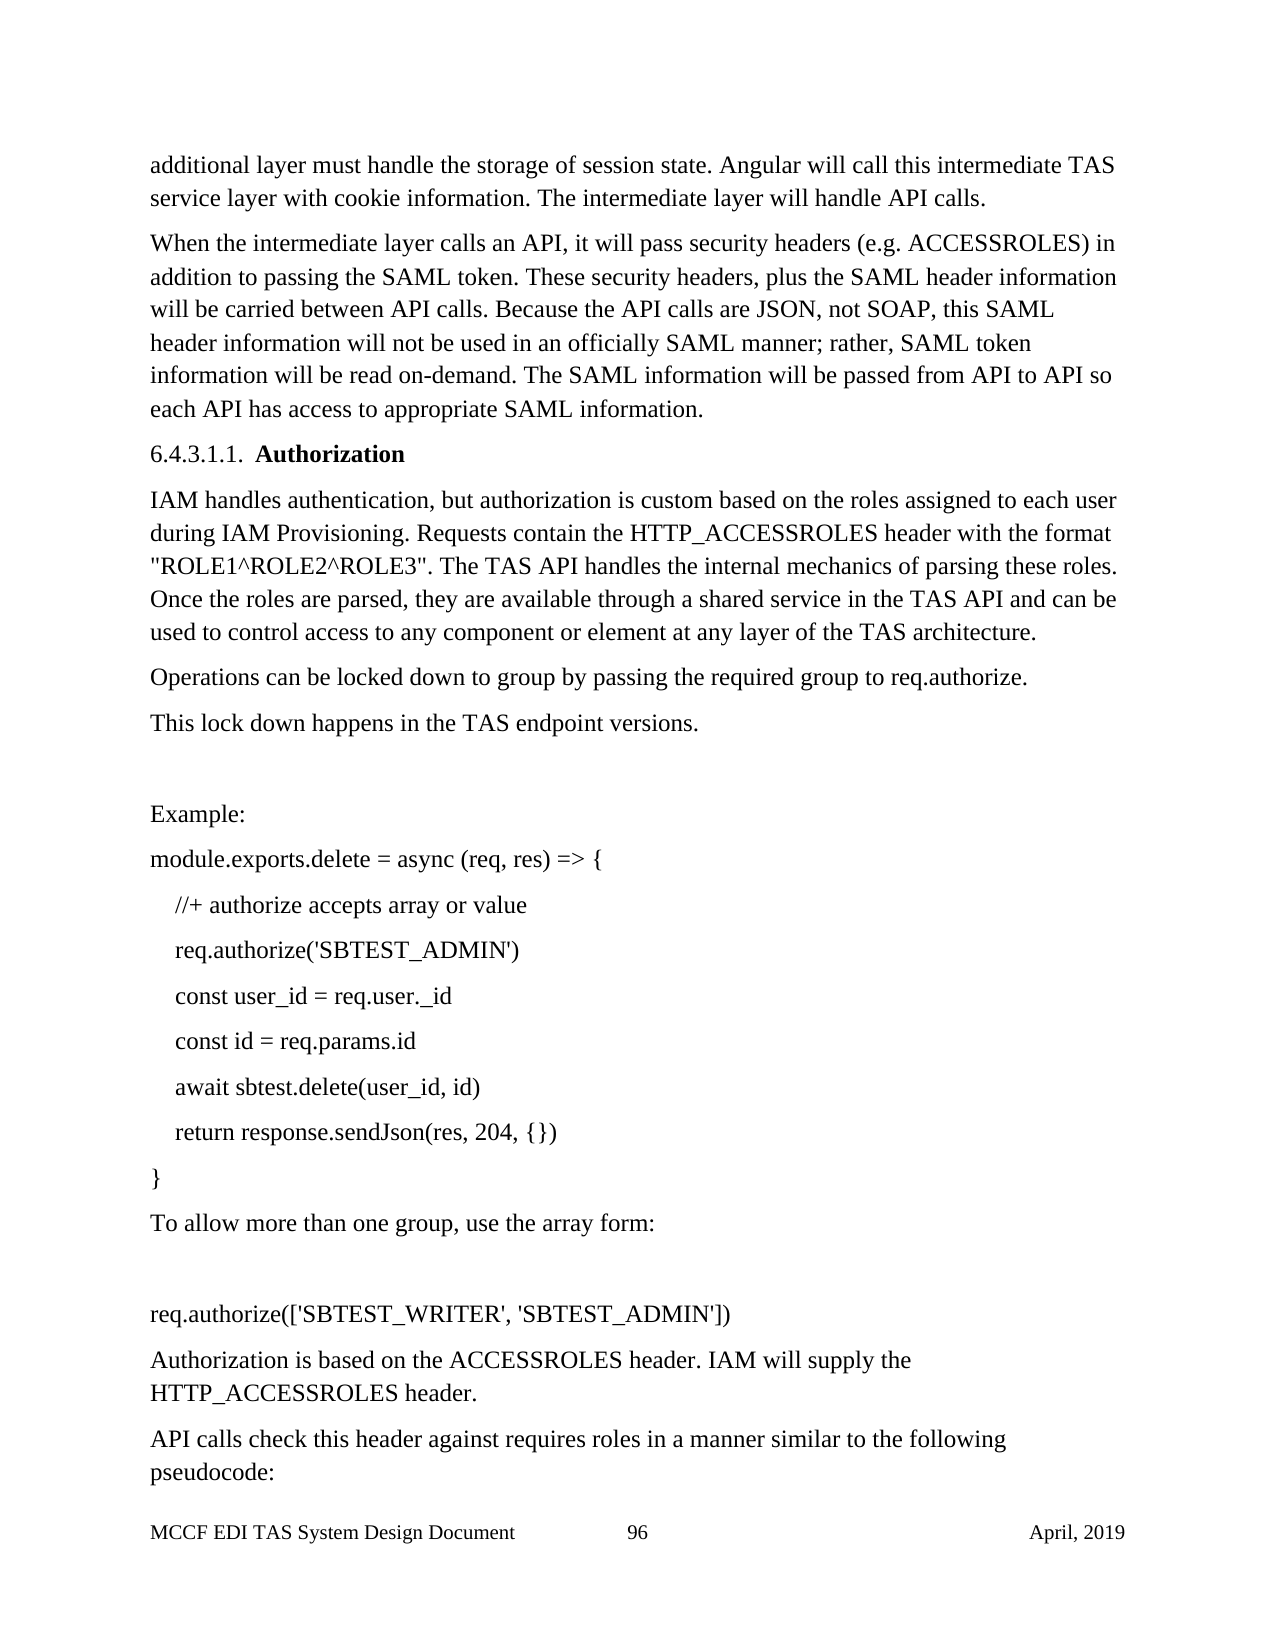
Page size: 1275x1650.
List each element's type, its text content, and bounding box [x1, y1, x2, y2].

text This lock down happens in the TAS endpoint versions. [150, 708, 1125, 737]
subtitle Authorization [150, 439, 1125, 468]
text Authorization is based on the ACCESSROLES header. IAM will supply the HTTP_ACCESSROLES header. [150, 1345, 1125, 1407]
text Example: [150, 799, 1125, 828]
text //+ authorize accepts array or value [150, 890, 1125, 919]
text IAM handles authentication, but authorization is custom based on the roles assigned to each user during IAM Provisioning. Requests contain the HTTP_ACCESSROLES header with the format "ROLE1^ROLE2^ROLE3". The TAS API handles the internal mechanics of parsing these roles. Once the roles are parsed, they are available through a shared service in the TAS API and can be used to control access to any component or element at any layer of the TAS architecture. [150, 485, 1125, 646]
text } [150, 1163, 1125, 1192]
text req.authorize(['SBTEST_WRITER', 'SBTEST_ADMIN']) [150, 1299, 1125, 1328]
text const user_id = req.user._id [150, 981, 1125, 1010]
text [150, 150, 1125, 212]
text API calls check this header against requires roles in a manner similar to the following pseudocode: [150, 1424, 1125, 1485]
text req.authorize('SBTEST_ADMIN') [150, 935, 1125, 964]
text To allow more than one group, use the array form: [150, 1208, 1125, 1237]
text await sbtest.delete(user_id, id) [150, 1072, 1125, 1101]
text const id = req.params.id [150, 1026, 1125, 1055]
text Operations can be locked down to group by passing the required group to req.authorize. [150, 662, 1125, 691]
text return response.sendJson(res, 204, {}) [150, 1117, 1125, 1146]
text module.exports.delete = async (req, res) => { [150, 844, 1125, 873]
text When the intermediate layer calls an API, it will pass security headers (e.g. ACCESSROLES) in addition to passing the SAML token. These security headers, plus the SAML header information will be carried between API calls. Because the API calls are JSON, not SOAP, this SAML header information will not be used in an officially SAML manner; rather, SAML token information will be read on-demand. The SAML information will be passed from API to API so each API has access to appropriate SAML information. [150, 228, 1125, 422]
